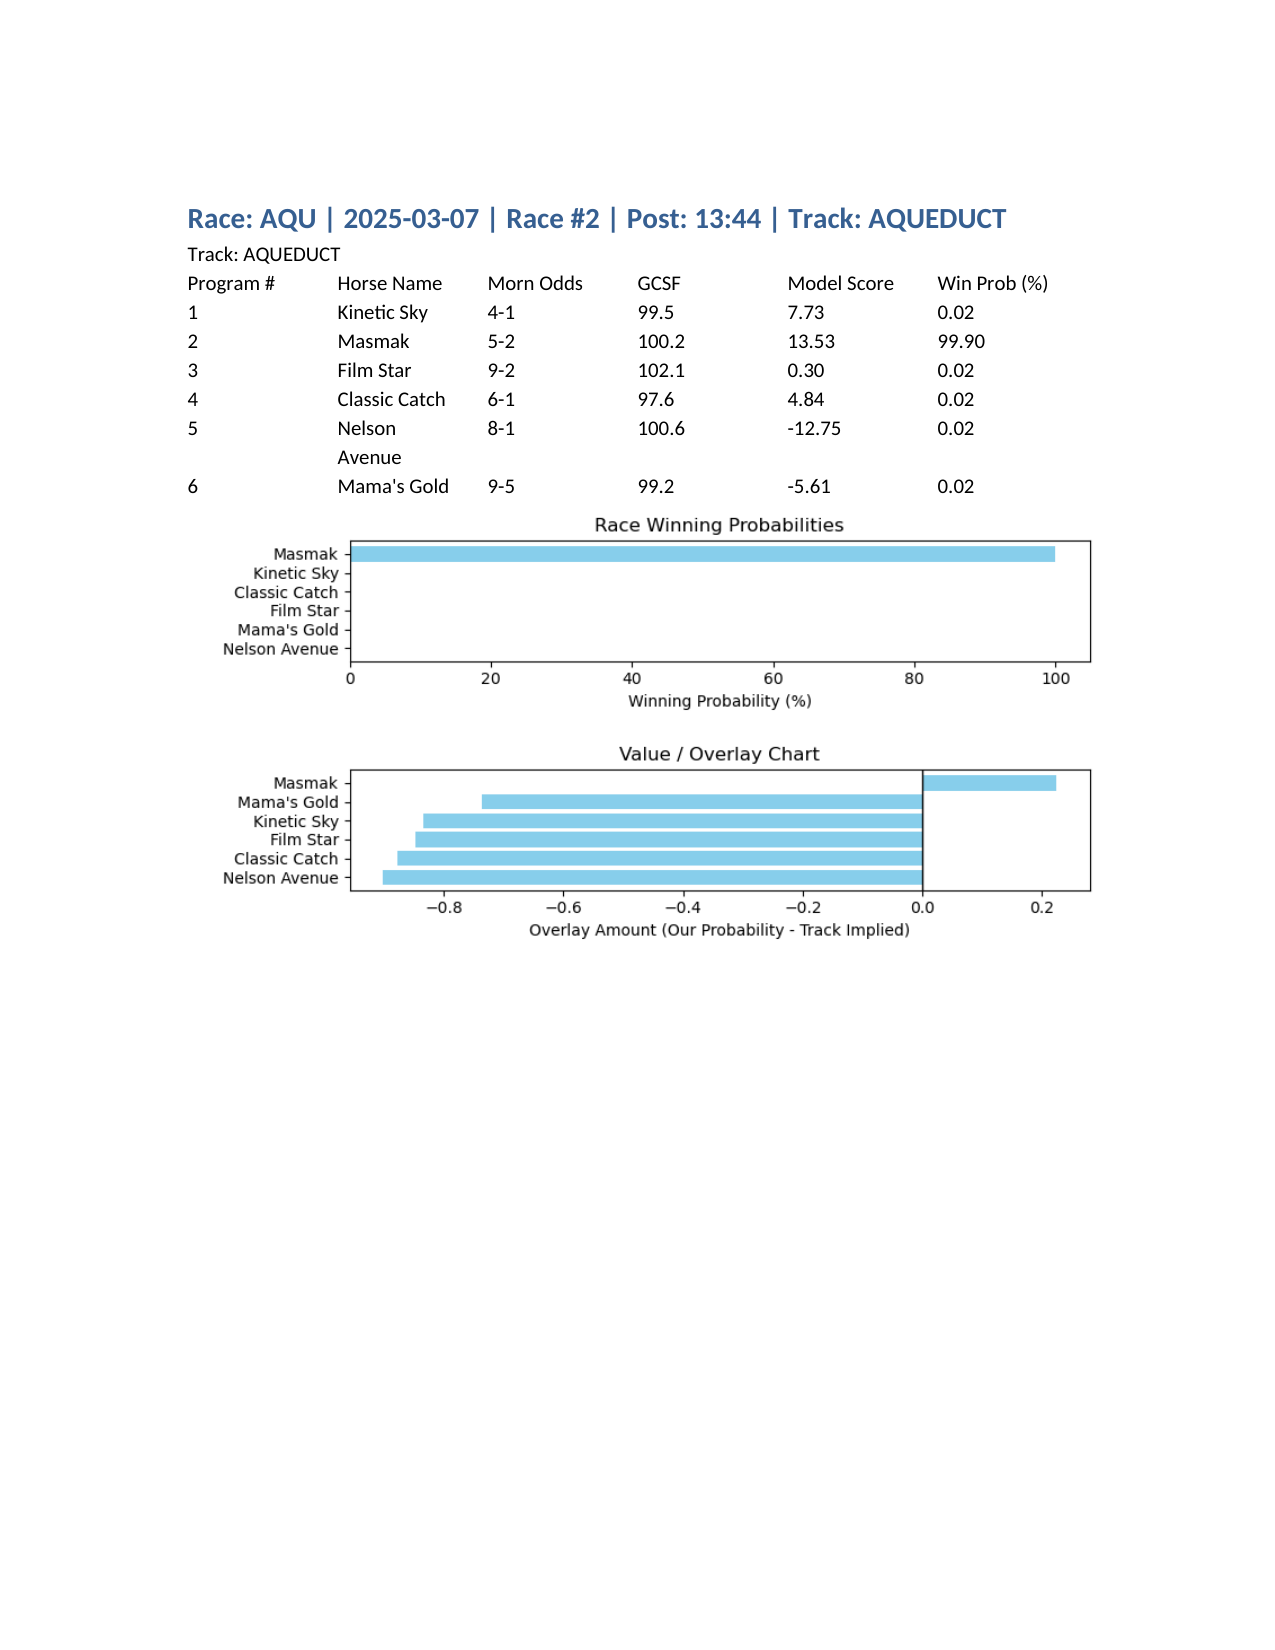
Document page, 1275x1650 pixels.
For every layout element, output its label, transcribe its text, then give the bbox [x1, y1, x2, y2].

table_cell 0.30 [776, 357, 926, 386]
table_cell 6-1 [476, 386, 626, 415]
table_cell 100.6 [626, 415, 776, 473]
table_cell 9-5 [476, 473, 626, 502]
table_cell -12.75 [776, 415, 926, 473]
table_cell 4 [176, 386, 326, 415]
subtitle Race: AQU | 2025-03-07 | Race #2 | Post: 13:44 | Track: AQUEDUCT [187, 200, 1087, 236]
table_cell 7.73 [776, 299, 926, 328]
table_cell 5 [176, 415, 326, 473]
table_header Model Score [776, 270, 926, 299]
table_cell 0.02 [926, 415, 1076, 473]
table_cell 9-2 [476, 357, 626, 386]
table_cell 5-2 [476, 328, 626, 357]
table_cell Masmak [326, 328, 476, 357]
table_cell Classic Catch [326, 386, 476, 415]
table_cell 102.1 [626, 357, 776, 386]
table_cell 3 [176, 357, 326, 386]
picture [206, 502, 1107, 727]
table_cell 2 [176, 328, 326, 357]
table_cell 8-1 [476, 415, 626, 473]
table_header GCSF [626, 270, 776, 299]
table_header Program # [176, 270, 326, 299]
table_cell 4-1 [476, 299, 626, 328]
table_cell 0.02 [926, 473, 1076, 502]
table_header Horse Name [326, 270, 476, 299]
table_cell Film Star [326, 357, 476, 386]
text Track: AQUEDUCT [187, 241, 1087, 266]
table_cell -5.61 [776, 473, 926, 502]
table_cell 13.53 [776, 328, 926, 357]
table_cell 100.2 [626, 328, 776, 357]
table_cell 1 [176, 299, 326, 328]
table_cell Kinetic Sky [326, 299, 476, 328]
table_cell Mama's Gold [326, 473, 476, 502]
table_cell 0.02 [926, 357, 1076, 386]
table_cell 4.84 [776, 386, 926, 415]
table_cell 0.02 [926, 299, 1076, 328]
table_header Morn Odds [476, 270, 626, 299]
table_cell 99.90 [926, 328, 1076, 357]
table_header Win Prob (%) [926, 270, 1076, 299]
table_cell 0.02 [926, 386, 1076, 415]
table_cell 6 [176, 473, 326, 502]
table_cell 97.6 [626, 386, 776, 415]
picture [206, 730, 1107, 956]
table_cell 99.5 [626, 299, 776, 328]
table_cell Nelson Avenue [326, 415, 476, 473]
table_cell 99.2 [626, 473, 776, 502]
